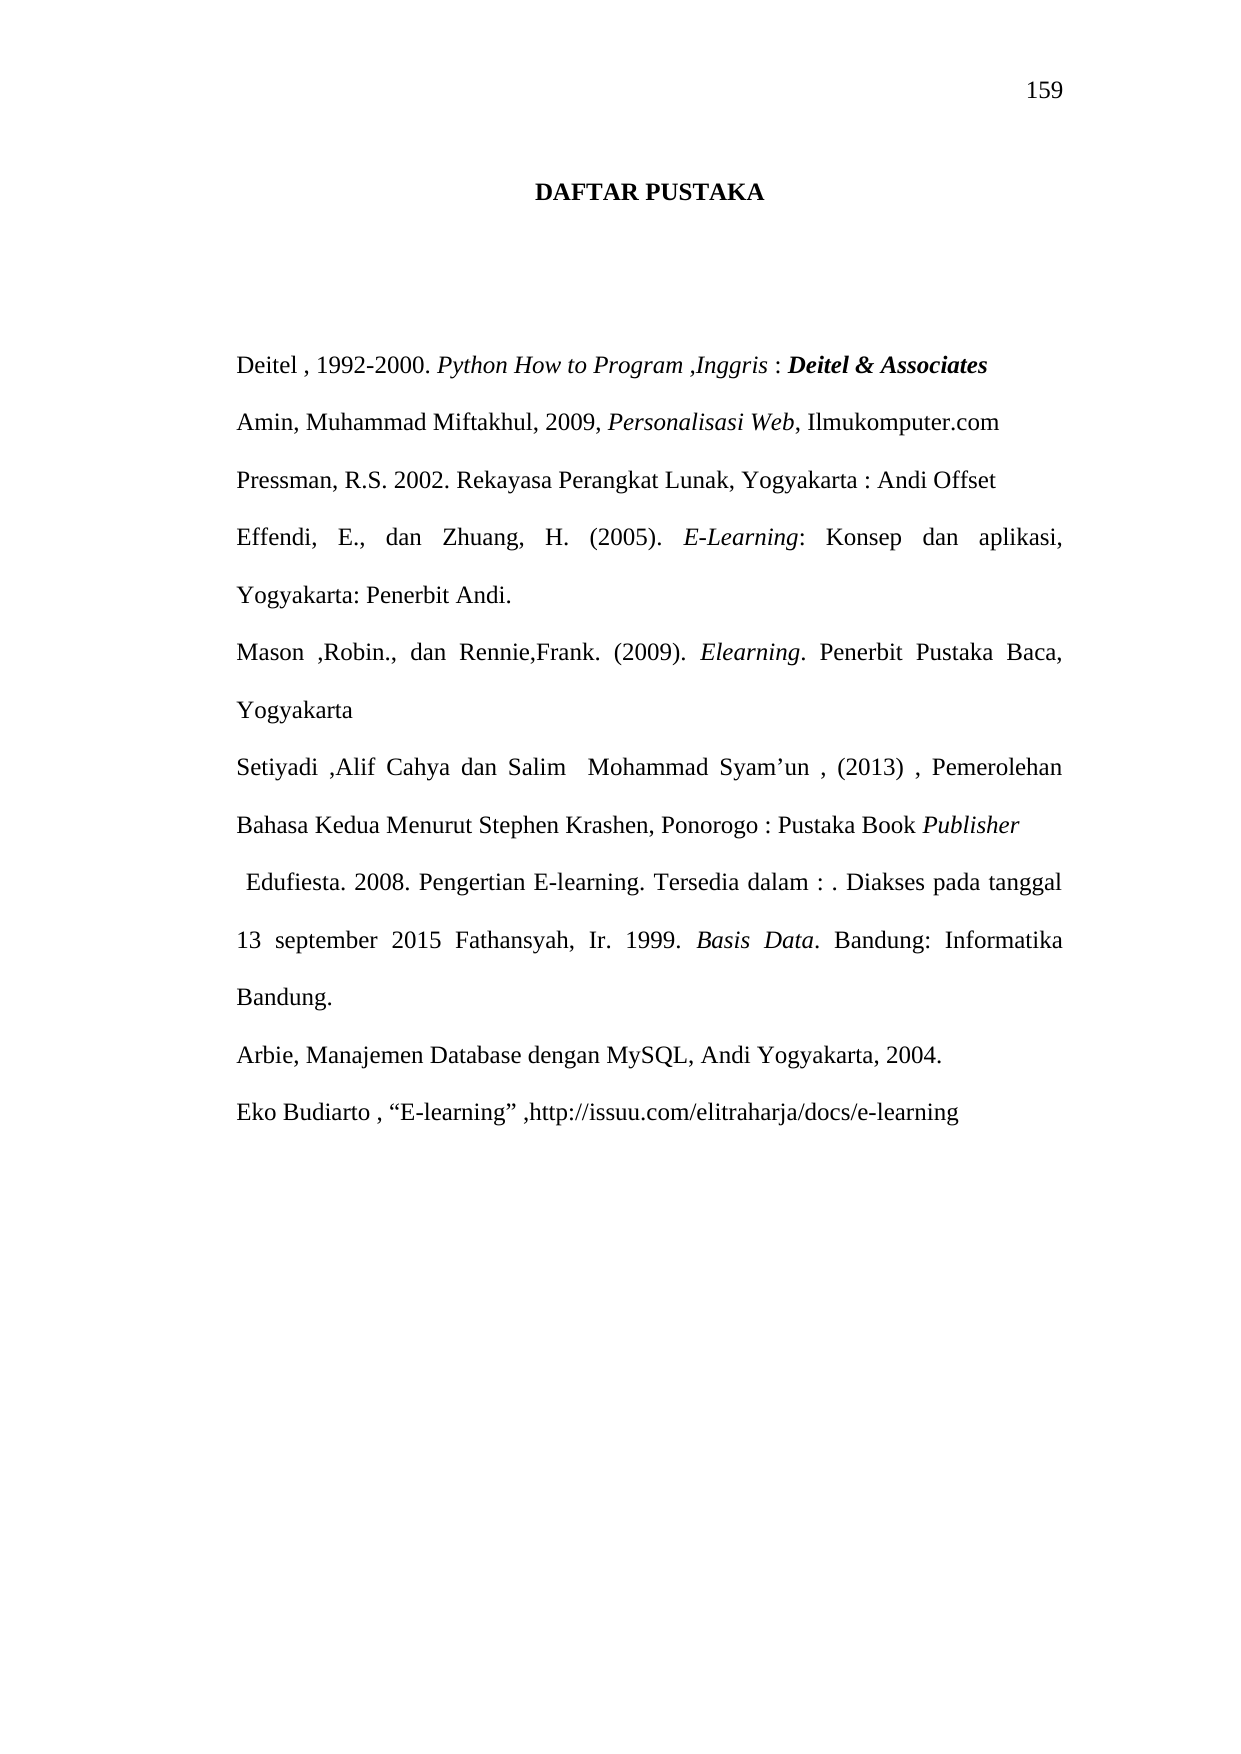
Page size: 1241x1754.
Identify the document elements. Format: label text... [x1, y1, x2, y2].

text Amin, Muhammad Miftakhul, 2009, Personalisasi Web, Ilmukomputer.com [236, 407, 1063, 436]
text Pressman, R.S. 2002. Rekayasa Perangkat Lunak, Yogyakarta : Andi Offset [236, 465, 1063, 493]
text Deitel , 1992-2000. Python How to Program ,Inggris : Deitel & Associates [236, 350, 1063, 378]
text Effendi, E., dan Zhuang, H. (2005). E-Learning: Konsep dan aplikasi, Yogyakarta: Penerbit Andi. [236, 522, 1063, 608]
text Setiyadi ,Alif Cahya dan Salim Mohammad Syam’un , (2013) , Pemerolehan Bahasa Kedua Menurut Stephen Krashen, Ponorogo : Pustaka Book Publisher [236, 752, 1063, 838]
text Edufiesta. 2008. Pengertian E-learning. Tersedia dalam : . Diakses pada tanggal 13 september 2015 Fathansyah, Ir. 1999. Basis Data. Bandung: Informatika Bandung. [236, 867, 1063, 1011]
text Mason ,Robin., dan Rennie,Frank. (2009). Elearning. Penerbit Pustaka Baca, Yogyakarta [236, 637, 1063, 723]
text Arbie, Manajemen Database dengan MySQL, Andi Yogyakarta, 2004. [236, 1040, 1063, 1068]
text Eko Budiarto , “E-learning” ,http://issuu.com/elitraharja/docs/e-learning [236, 1097, 1063, 1126]
text DAFTAR PUSTAKA [236, 177, 1063, 206]
